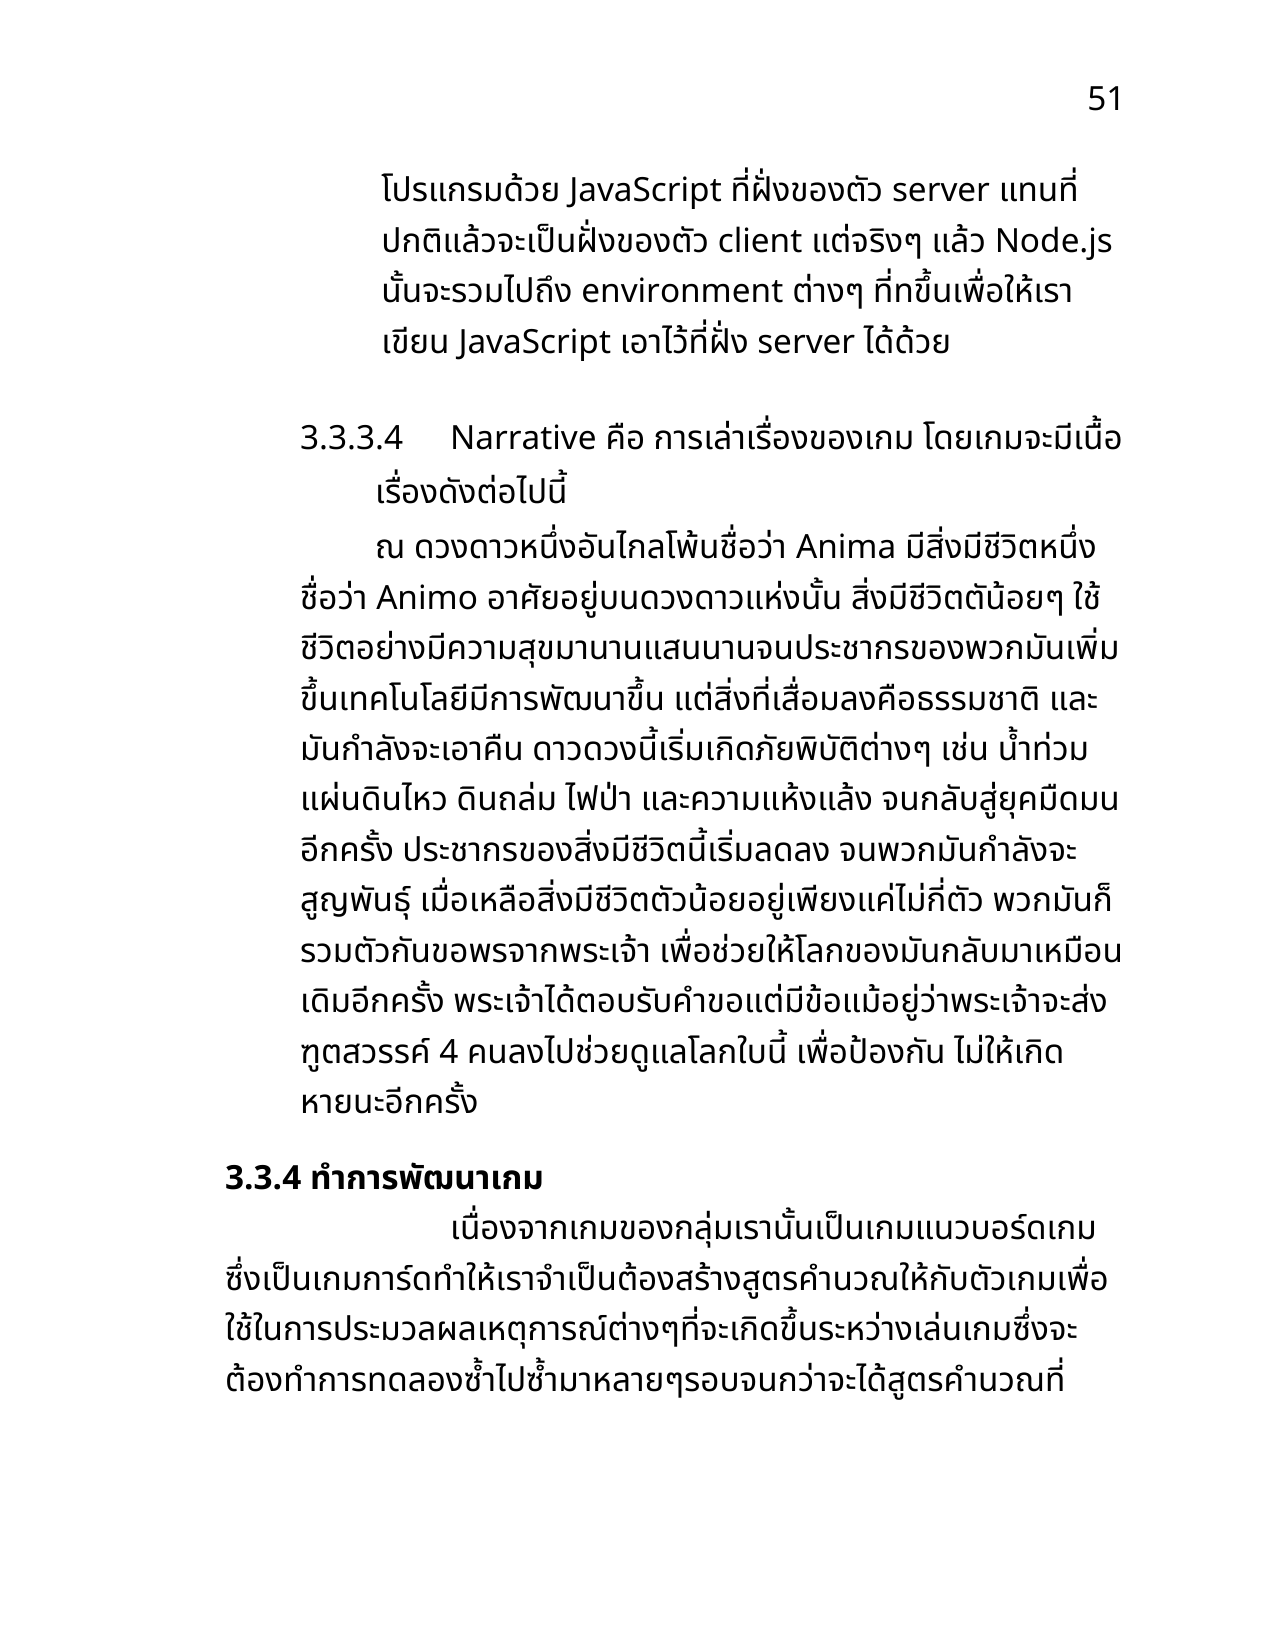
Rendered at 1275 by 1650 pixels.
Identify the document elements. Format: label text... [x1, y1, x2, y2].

list ณ ดวงดาวหนึ่งอันไกลโพ้นชื่อว่า Anima มีสิ่งมีชีวิตหนึ่งชื่อว่า Animo อาศัยอยู่บนดวงดาวแห่งนั้น สิ่งมีชีวิตตัน้อยๆ ใช้ชีวิตอย่างมีความสุขมานานแสนนานจนประชากรของพวกมันเพิ่มขึ้นเทคโนโลยีมีการพัฒนาขึ้น แต่สิ่งที่เสื่อมลงคือธรรมชาติ และมันกำลังจะเอาคืน ดาวดวงนี้เริ่มเกิดภัยพิบัติต่างๆ เช่น น้ำท่วม แผ่นดินไหว ดินถล่ม ไฟป่า และความแห้งแล้ง จนกลับสู่ยุคมืดมนอีกครั้ง ประชากรของสิ่งมีชีวิตนี้เริ่มลดลง จนพวกมันกำลังจะสูญพันธุ์ เมื่อเหลือสิ่งมีชีวิตตัวน้อยอยู่เพียงแค่ไม่กี่ตัว พวกมันก็รวมตัวกันขอพรจากพระเจ้า เพื่อช่วยให้โลกของมันกลับมาเหมือนเดิมอีกครั้ง พระเจ้าได้ตอบรับคำขอแต่มีข้อแม้อยู่ว่าพระเจ้าจะส่งฑูตสวรรค์ 4 คนลงไปช่วยดูแลโลกใบนี้ เพื่อป้องกัน ไม่ให้เกิดหายนะอีกครั้ง [300, 523, 1125, 1128]
list Narrative คือ การเล่าเรื่องของเกม โดยเกมจะมีเนื้อเรื่องดังต่อไปนี้ [300, 414, 1125, 519]
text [225, 1153, 1125, 1406]
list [344, 166, 1125, 368]
